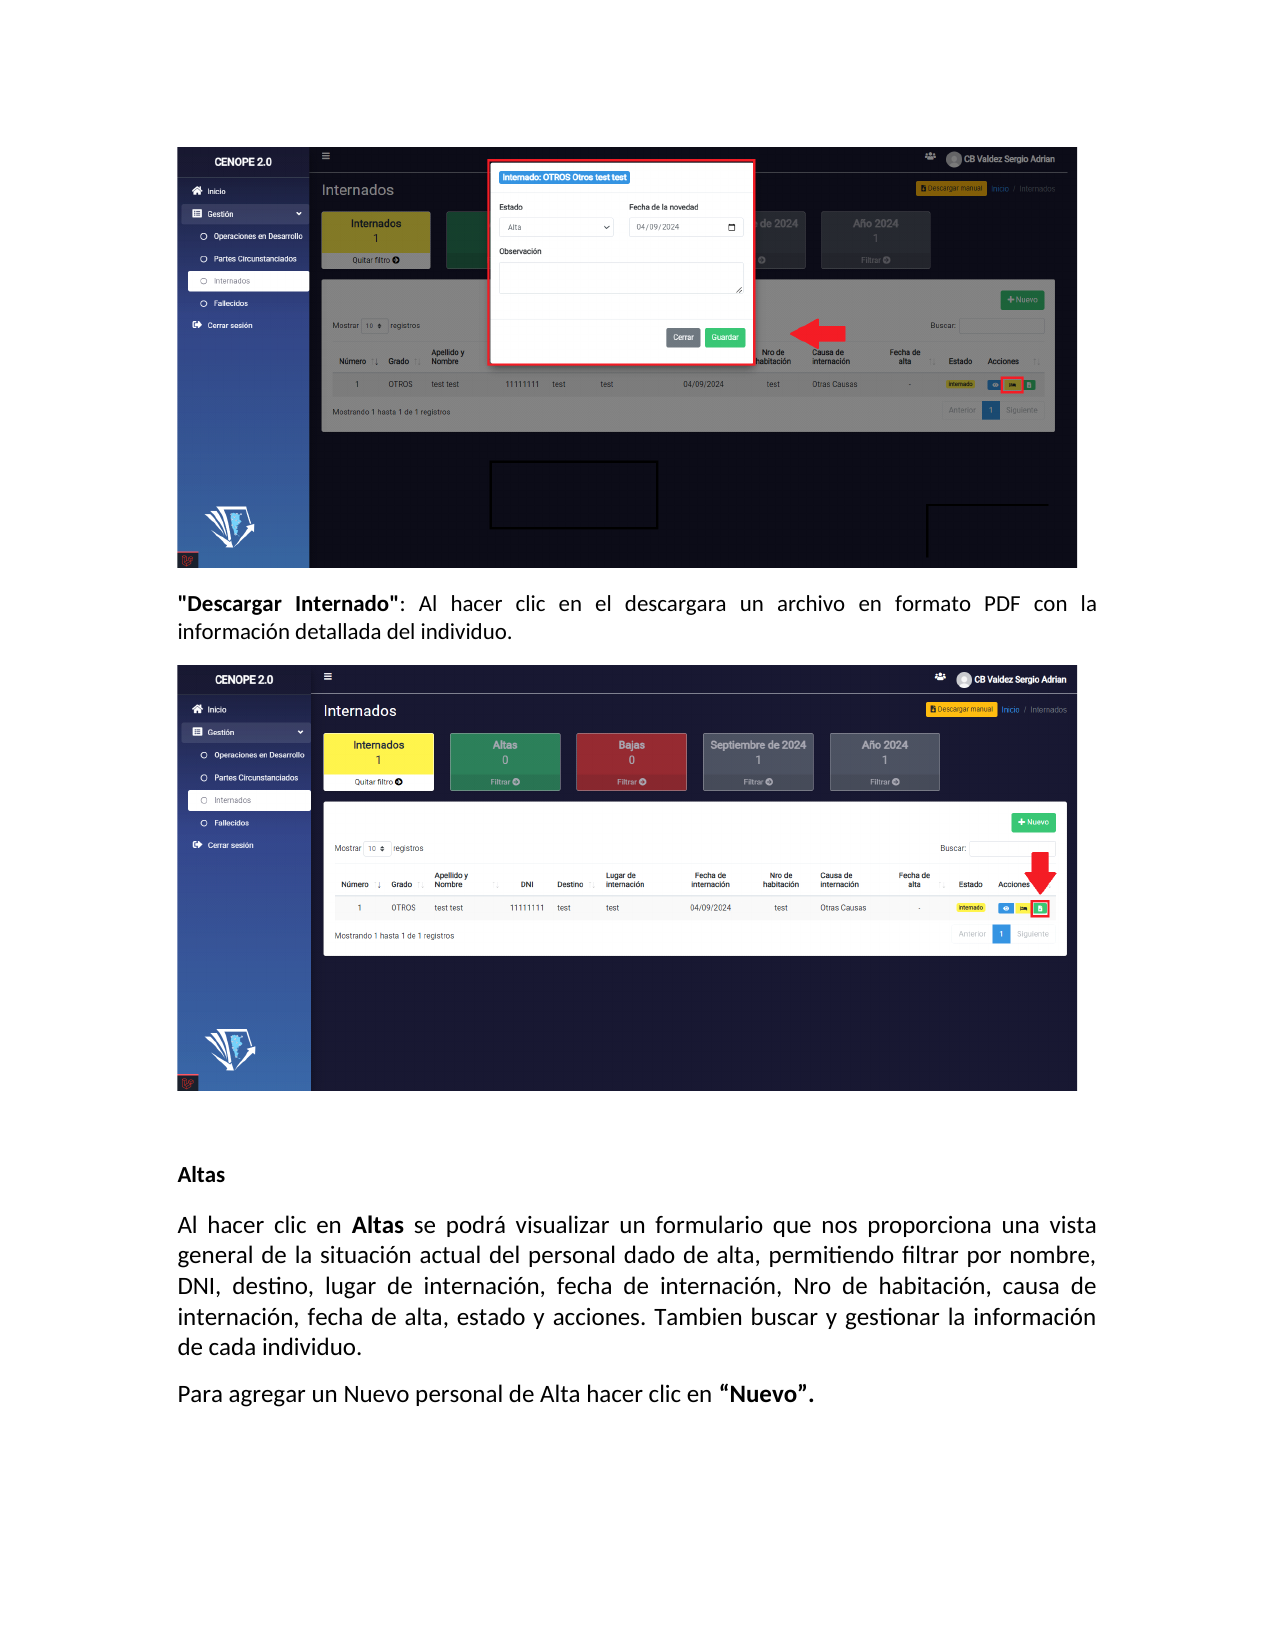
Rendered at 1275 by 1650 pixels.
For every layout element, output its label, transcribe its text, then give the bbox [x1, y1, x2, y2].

picture [177, 147, 1078, 568]
text Altas [177, 1160, 1098, 1188]
text "Descargar Internado": Al hacer clic en el descargara un archivo en formato PDF con la información detallada del individuo. [177, 589, 1098, 645]
text Para agregar un Nuevo personal de Alta hacer clic en “Nuevo”. [177, 1378, 1098, 1409]
picture [177, 665, 1078, 1091]
text Al hacer clic en Altas se podrá visualizar un formulario que nos proporciona una vista general de la situación actual del personal dado de alta, permitiendo filtrar por nombre, DNI, destino, lugar de internación, fecha de internación, Nro de habitación, causa de internación, fecha de alta, estado y acciones. Tambien buscar y gestionar la información de cada individuo. [177, 1209, 1098, 1362]
